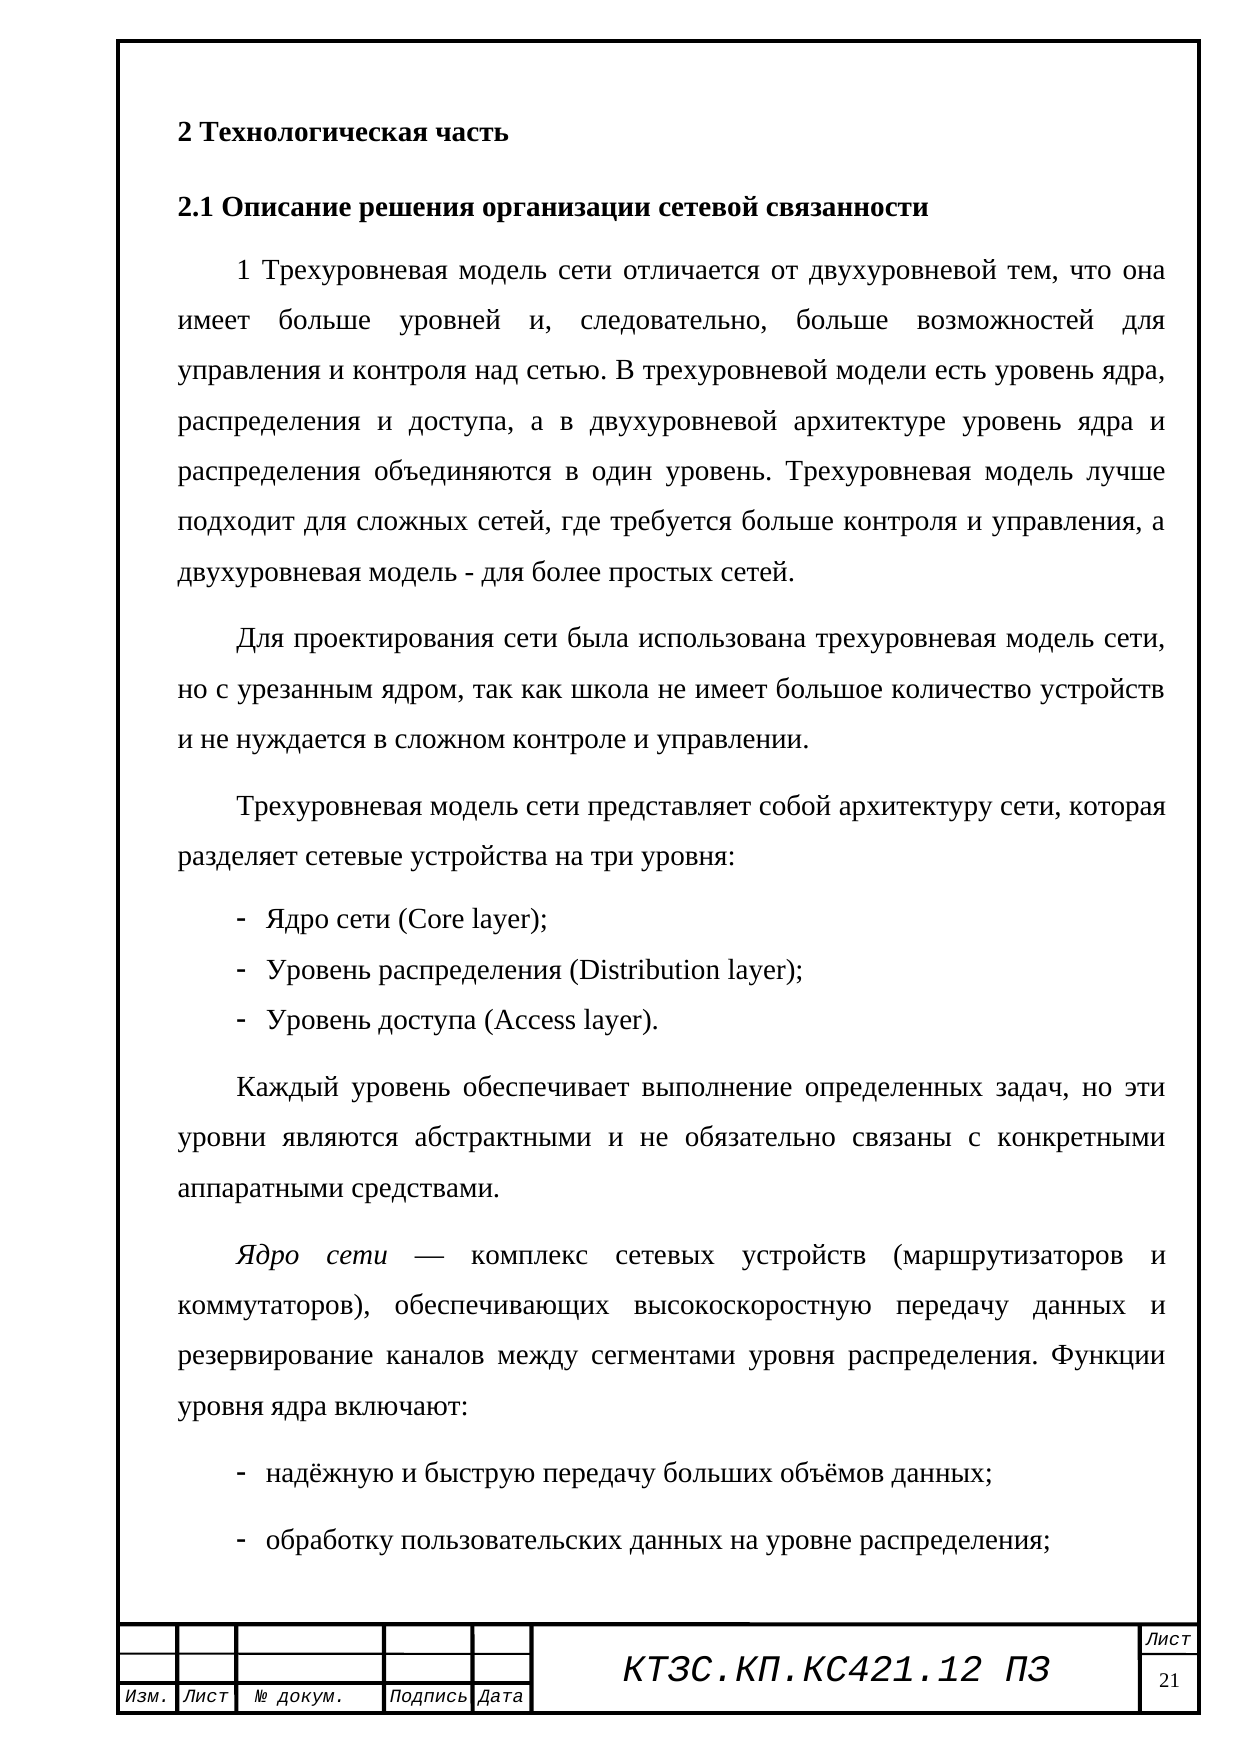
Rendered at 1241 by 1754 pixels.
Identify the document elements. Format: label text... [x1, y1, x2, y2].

text Каждый уровень обеспечивает выполнение определенных задач, но эти уровни являются абстрактными и не обязательно связаны с конкретными аппаратными средствами. [177, 1069, 1166, 1203]
text Для проектирования сети была использована трехуровневая модель сети, но с урезанным ядром, так как школа не имеет большое количество устройств и не нуждается в сложном контроле и управлении. [177, 621, 1166, 755]
list Уровень распределения (Distribution layer); [177, 952, 1166, 985]
subtitle 2.1 Описание решения организации сетевой связанности [177, 189, 1152, 222]
text Ядро сети — комплекс сетевых устройств (маршрутизаторов и коммутаторов), обеспечивающих высокоскоростную передачу данных и резервирование каналов между сегментами уровня распределения. Функции уровня ядра включают: [177, 1237, 1166, 1421]
list обработку пользовательских данных на уровне распределения; [177, 1522, 1166, 1556]
subtitle 2 Технологическая часть [177, 114, 1152, 147]
list Уровень доступа (Access layer). [177, 1002, 1166, 1036]
text 1 Трехуровневая модель сети отличается от двухуровневой тем, что она имеет больше уровней и, следовательно, больше возможностей для управления и контроля над сетью. В трехуровневой модели есть уровень ядра, распределения и доступа, а в двухуровневой архитектуре уровень ядра и распределения объединяются в один уровень. Трехуровневая модель лучше подходит для сложных сетей, где требуется больше контроля и управления, а двухуровневая модель - для более простых сетей. [177, 252, 1166, 587]
text Трехуровневая модель сети представляет собой архитектуру сети, которая разделяет сетевые устройства на три уровня: [177, 788, 1166, 872]
list Ядро сети (Core layer); [177, 901, 1166, 935]
list надёжную и быструю передачу больших объёмов данных; [177, 1455, 1166, 1488]
